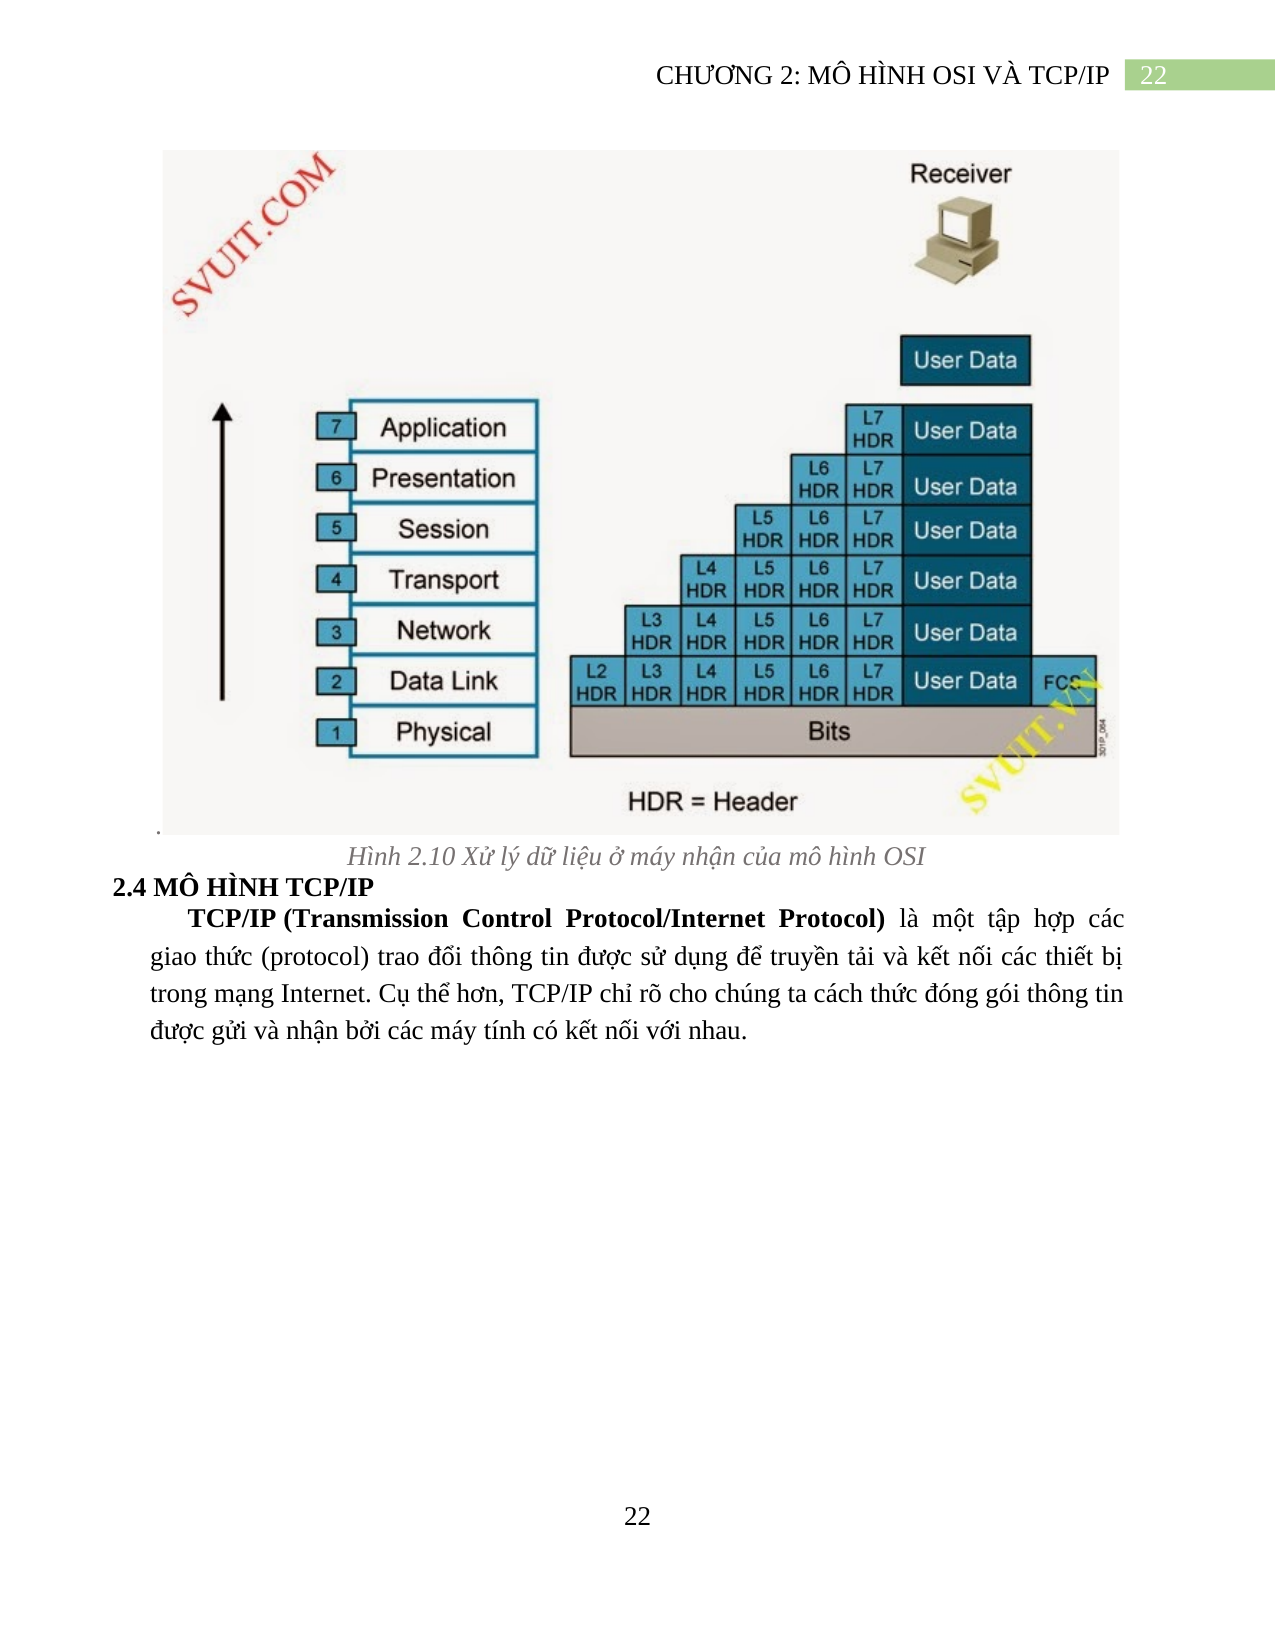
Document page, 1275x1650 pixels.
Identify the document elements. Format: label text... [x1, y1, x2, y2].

subtitle MÔ HÌNH TCP/IP [112, 871, 1125, 903]
picture [162, 150, 1120, 835]
text TCP/IP (Transmission Control Protocol/Internet Protocol) là một tập hợp các giao thức (protocol) trao đổi thông tin được sử dụng để truyền tải và kết nối các thiết bị trong mạng Internet. Cụ thể hơn, TCP/IP chỉ rõ cho chúng ta cách thức đóng gói thông tin được gửi và nhận bởi các máy tính có kết nối với nhau. [150, 903, 1125, 1046]
